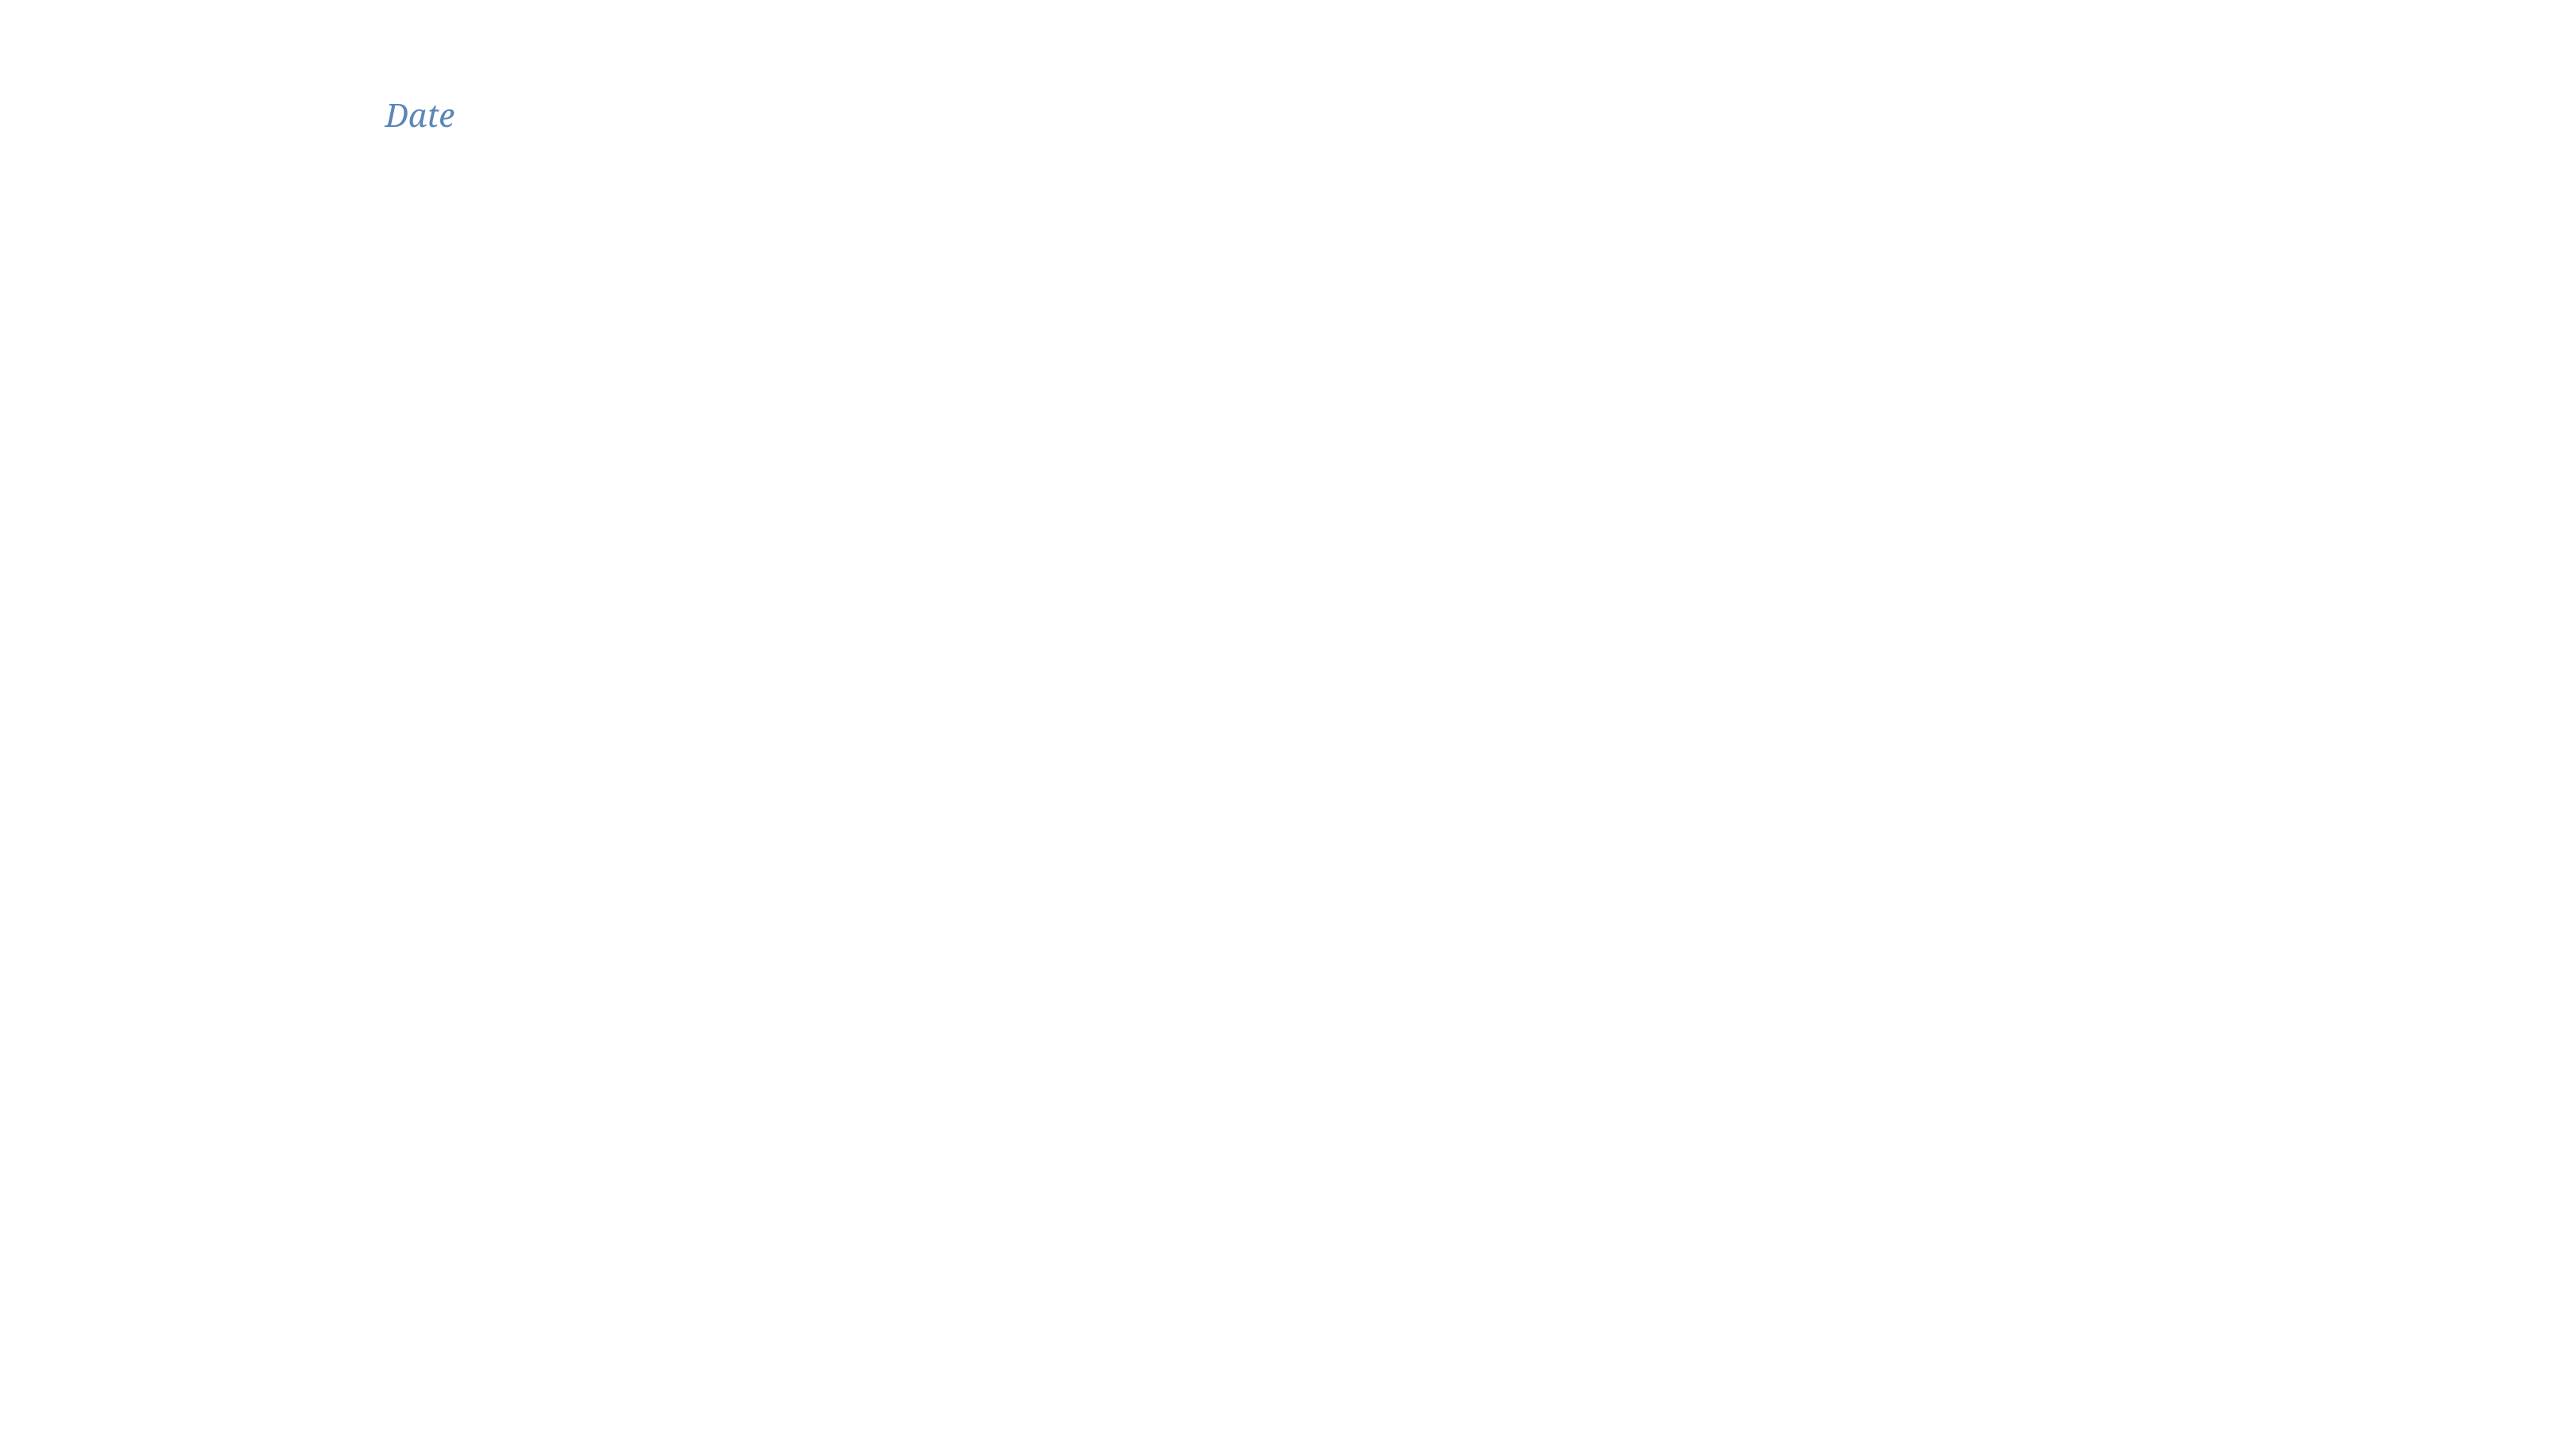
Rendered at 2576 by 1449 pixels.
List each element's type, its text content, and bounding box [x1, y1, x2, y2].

text Date [385, 93, 2507, 136]
